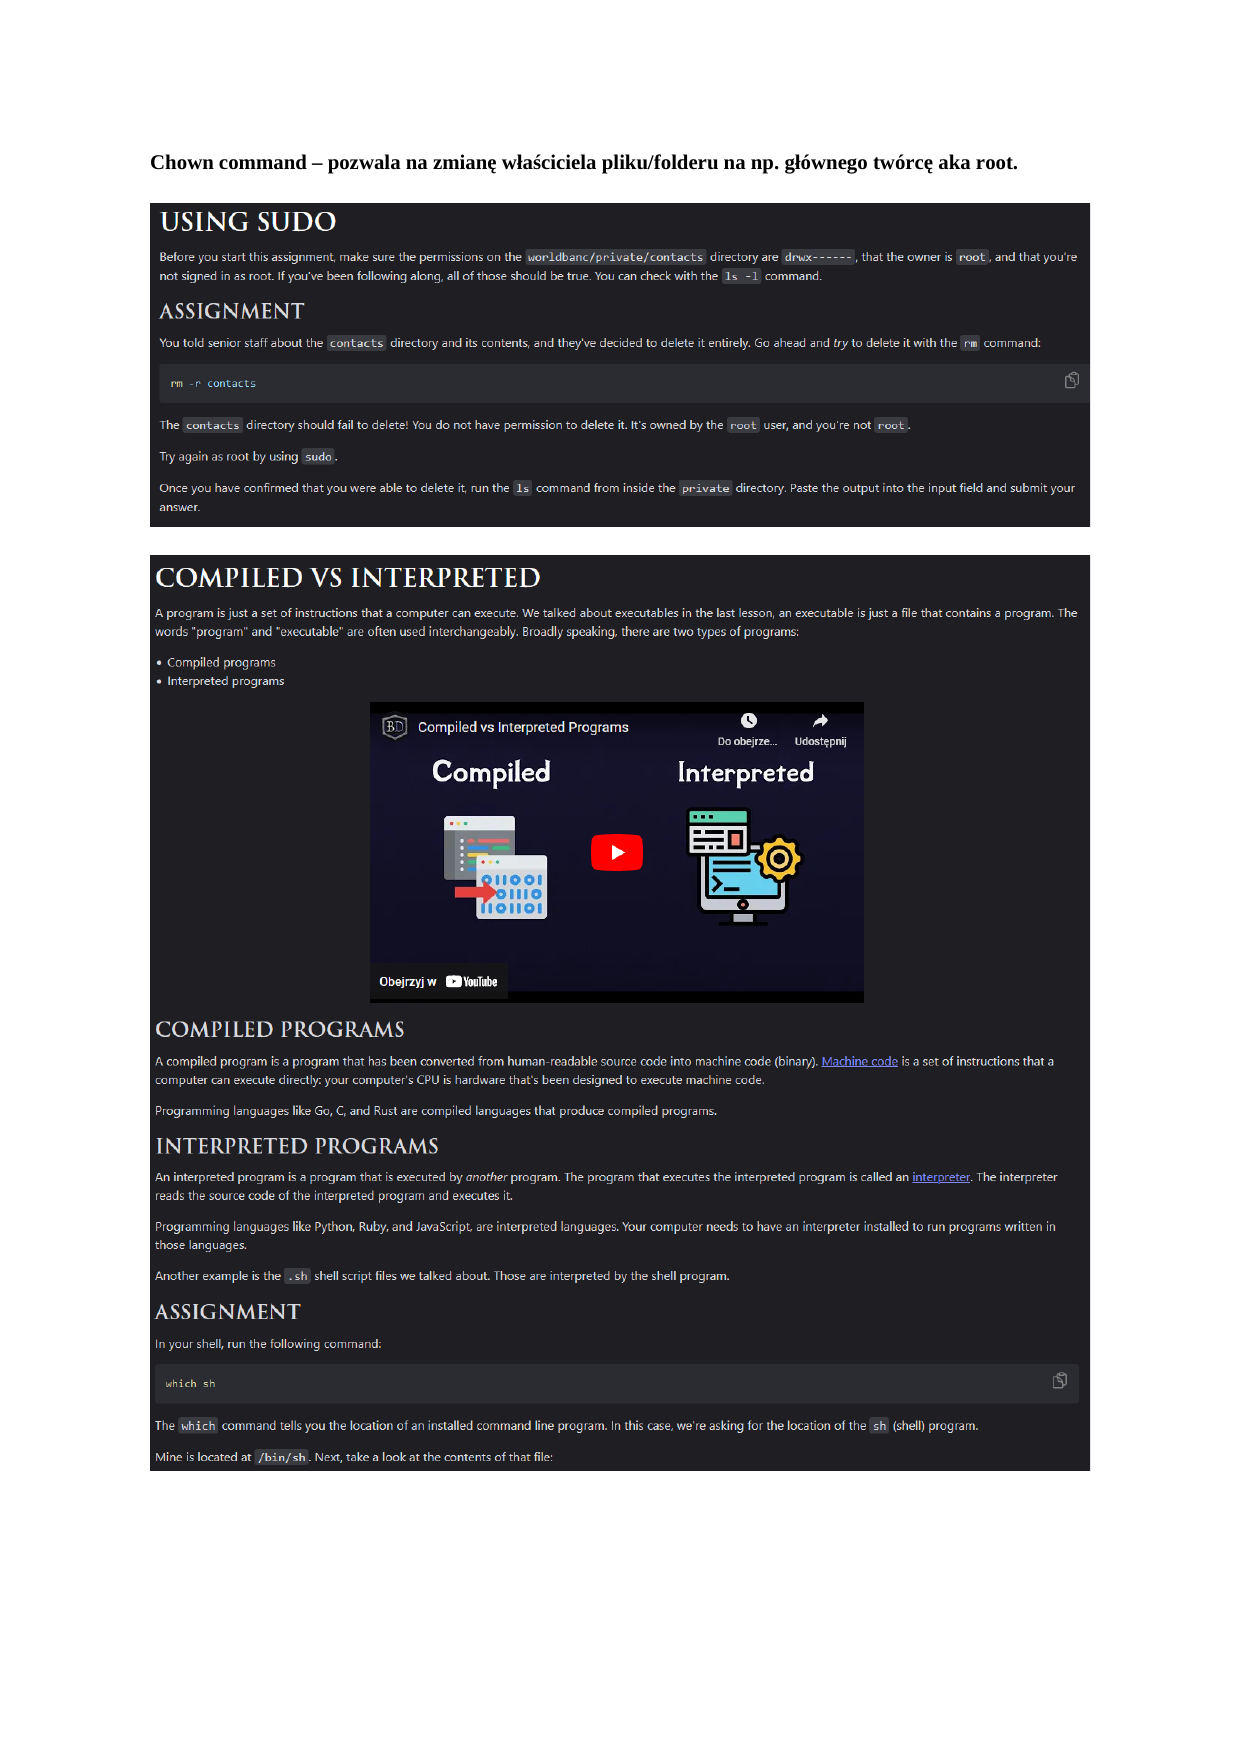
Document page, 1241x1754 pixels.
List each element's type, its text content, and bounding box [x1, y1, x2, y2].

picture [150, 555, 1091, 1471]
text Chown command – pozwala na zmianę właściciela pliku/folderu na np. głównego twórcę aka root. [150, 150, 1090, 174]
picture [150, 203, 1091, 527]
